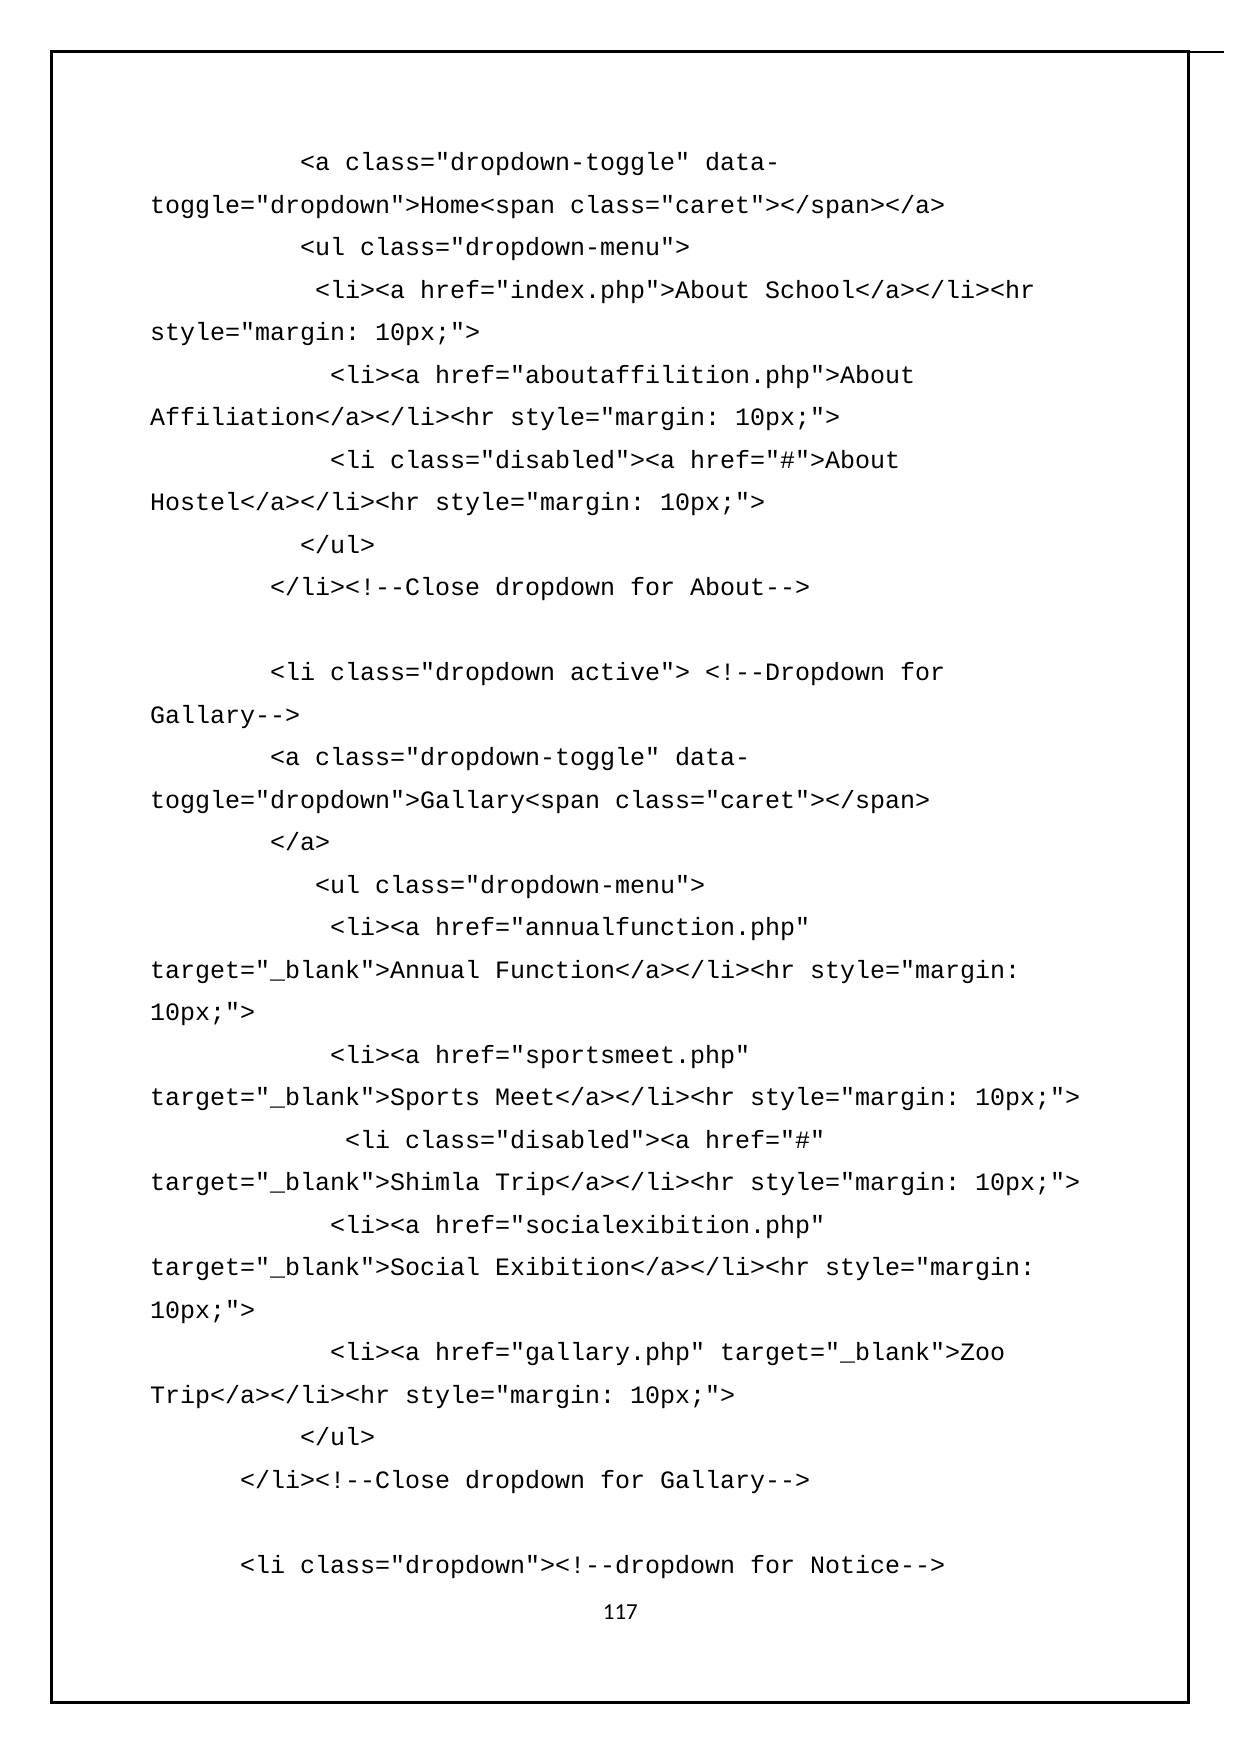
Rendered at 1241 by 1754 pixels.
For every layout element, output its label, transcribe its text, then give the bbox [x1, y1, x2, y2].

text </a> [150, 830, 1090, 858]
text <li><a href="index.php">About School</a></li><hr style="margin: 10px;"> [150, 277, 1090, 348]
text <ul class="dropdown-menu"> [150, 872, 1090, 901]
text <a class="dropdown-toggle" data-toggle="dropdown">Home<span class="caret"></span></a> [150, 150, 1090, 221]
text <li><a href="annualfunction.php" target="_blank">Annual Function</a></li><hr style="margin: 10px;"> [150, 915, 1090, 1028]
text <li class="dropdown active"> <!--Dropdown for Gallary--> [150, 660, 1090, 731]
text </li><!--Close dropdown for About--> [150, 575, 1090, 603]
text <ul class="dropdown-menu"> [150, 235, 1090, 263]
text <li><a href="socialexibition.php" target="_blank">Social Exibition</a></li><hr style="margin: 10px;"> [150, 1212, 1090, 1326]
text <a class="dropdown-toggle" data-toggle="dropdown">Gallary<span class="caret"></span> [150, 745, 1090, 816]
text </li><!--Close dropdown for Gallary--> [150, 1467, 1090, 1496]
text <li class="disabled"><a href="#" target="_blank">Shimla Trip</a></li><hr style="margin: 10px;"> [150, 1127, 1090, 1198]
text <li><a href="gallary.php" target="_blank">Zoo Trip</a></li><hr style="margin: 10px;"> [150, 1340, 1090, 1411]
text <li class="disabled"><a href="#">About Hostel</a></li><hr style="margin: 10px;"> [150, 447, 1090, 518]
text <li><a href="sportsmeet.php" target="_blank">Sports Meet</a></li><hr style="margin: 10px;"> [150, 1042, 1090, 1113]
text </ul> [150, 532, 1090, 561]
text </ul> [150, 1425, 1090, 1453]
text <li><a href="aboutaffilition.php">About Affiliation</a></li><hr style="margin: 10px;"> [150, 362, 1090, 433]
text <li class="dropdown"><!--dropdown for Notice--> [150, 1552, 1090, 1581]
